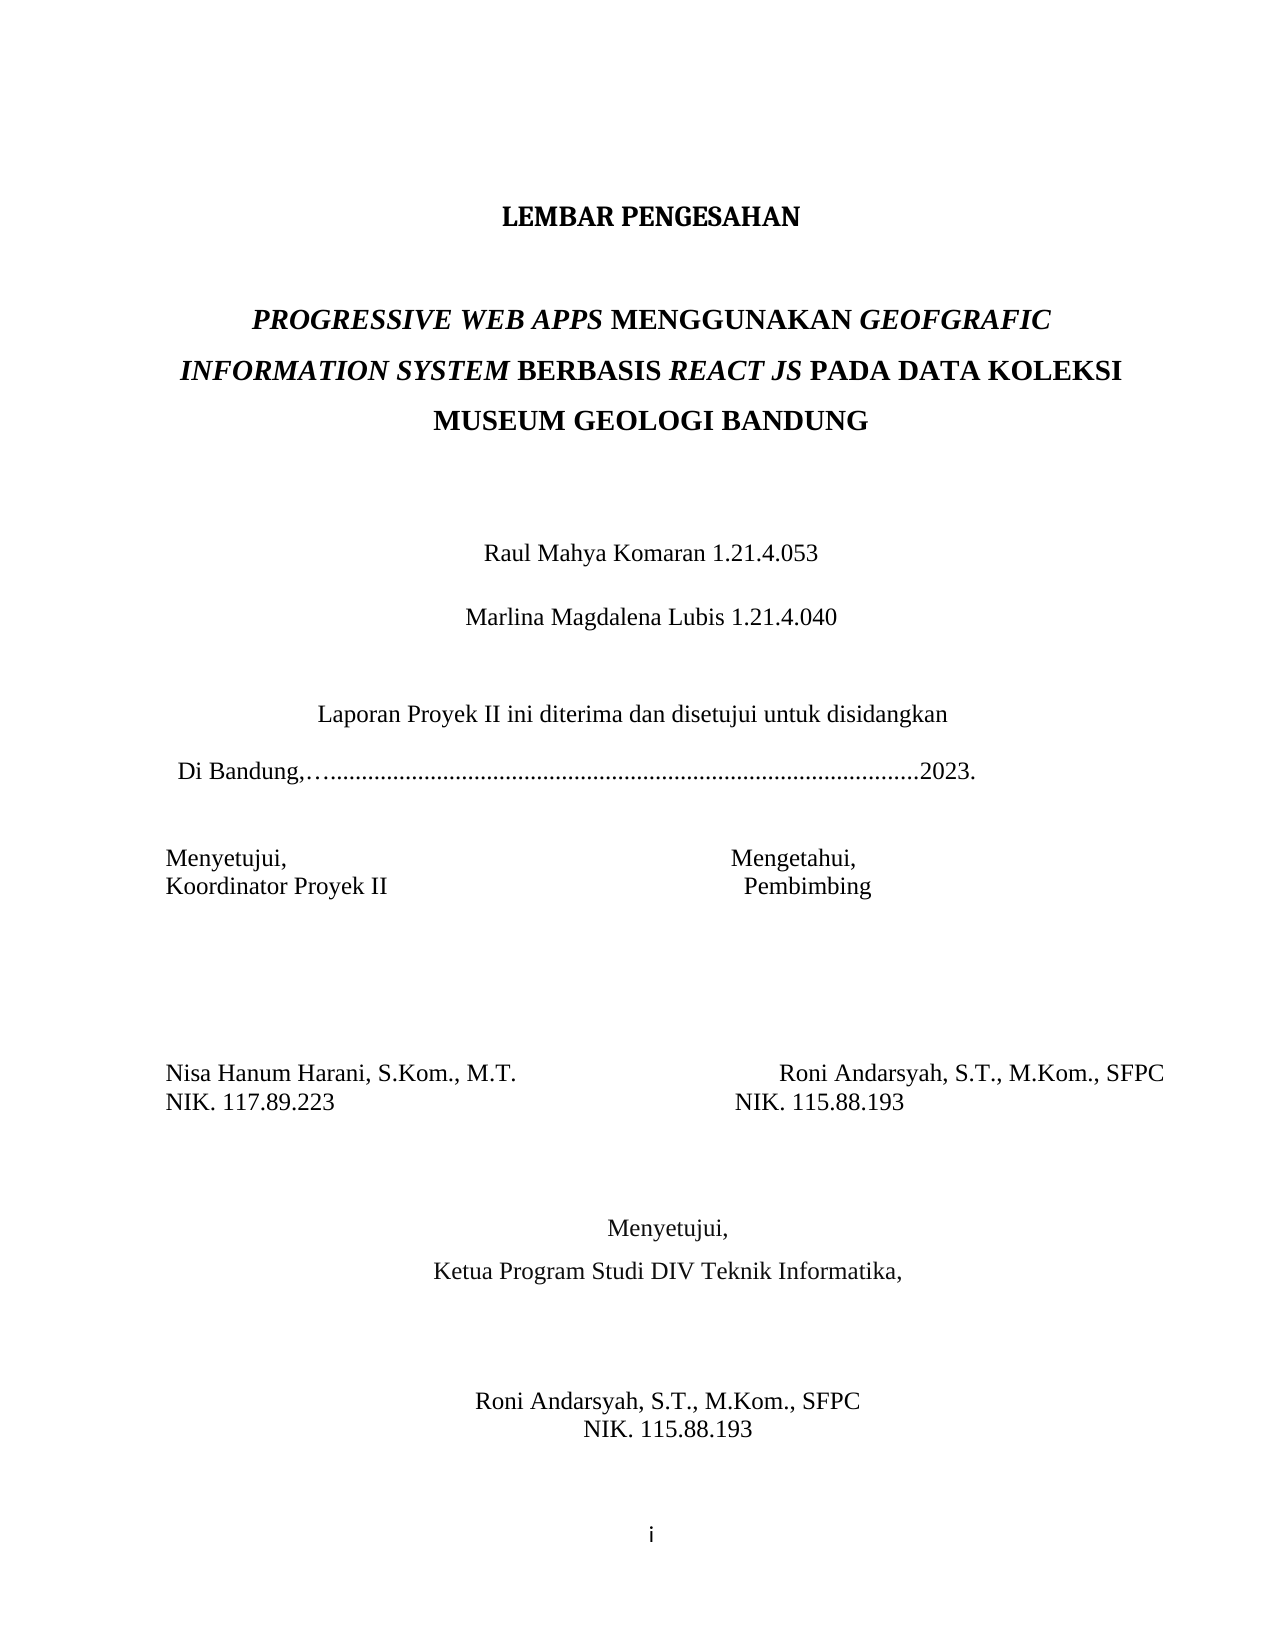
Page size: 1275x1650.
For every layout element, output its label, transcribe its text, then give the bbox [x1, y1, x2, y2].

text Laporan Proyek II ini diterima dan disetujui untuk disidangkan [242, 699, 1023, 728]
text Marlina Magdalena Lubis 1.21.4.040 [177, 602, 1125, 631]
table_header Menyetujui, Mengetahui, Koordinator Proyek II Pembimbing Nisa Hanum Harani, S.Kom., M.T. Roni Andarsyah, S.T., M.Kom., SFPC NIK. 117.89.223 NIK. 115.88.193 Menyetujui, Ketua Program Studi DIV Teknik Informatika, Roni Andarsyah, S.T., M.Kom., SFPC NIK. 115.88.193 [154, 843, 1181, 1484]
text PROGRESSIVE WEB APPS MENGGUNAKAN GEOFGRAFIC INFORMATION SYSTEM BERBASIS REACT JS PADA DATA KOLEKSI MUSEUM GEOLOGI BANDUNG [177, 302, 1125, 437]
subtitle LEMBAR PENGESAHAN [177, 200, 1125, 233]
text Di Bandung,… 2023. [177, 756, 1125, 785]
text Raul Mahya Komaran 1.21.4.053 [177, 538, 1125, 567]
